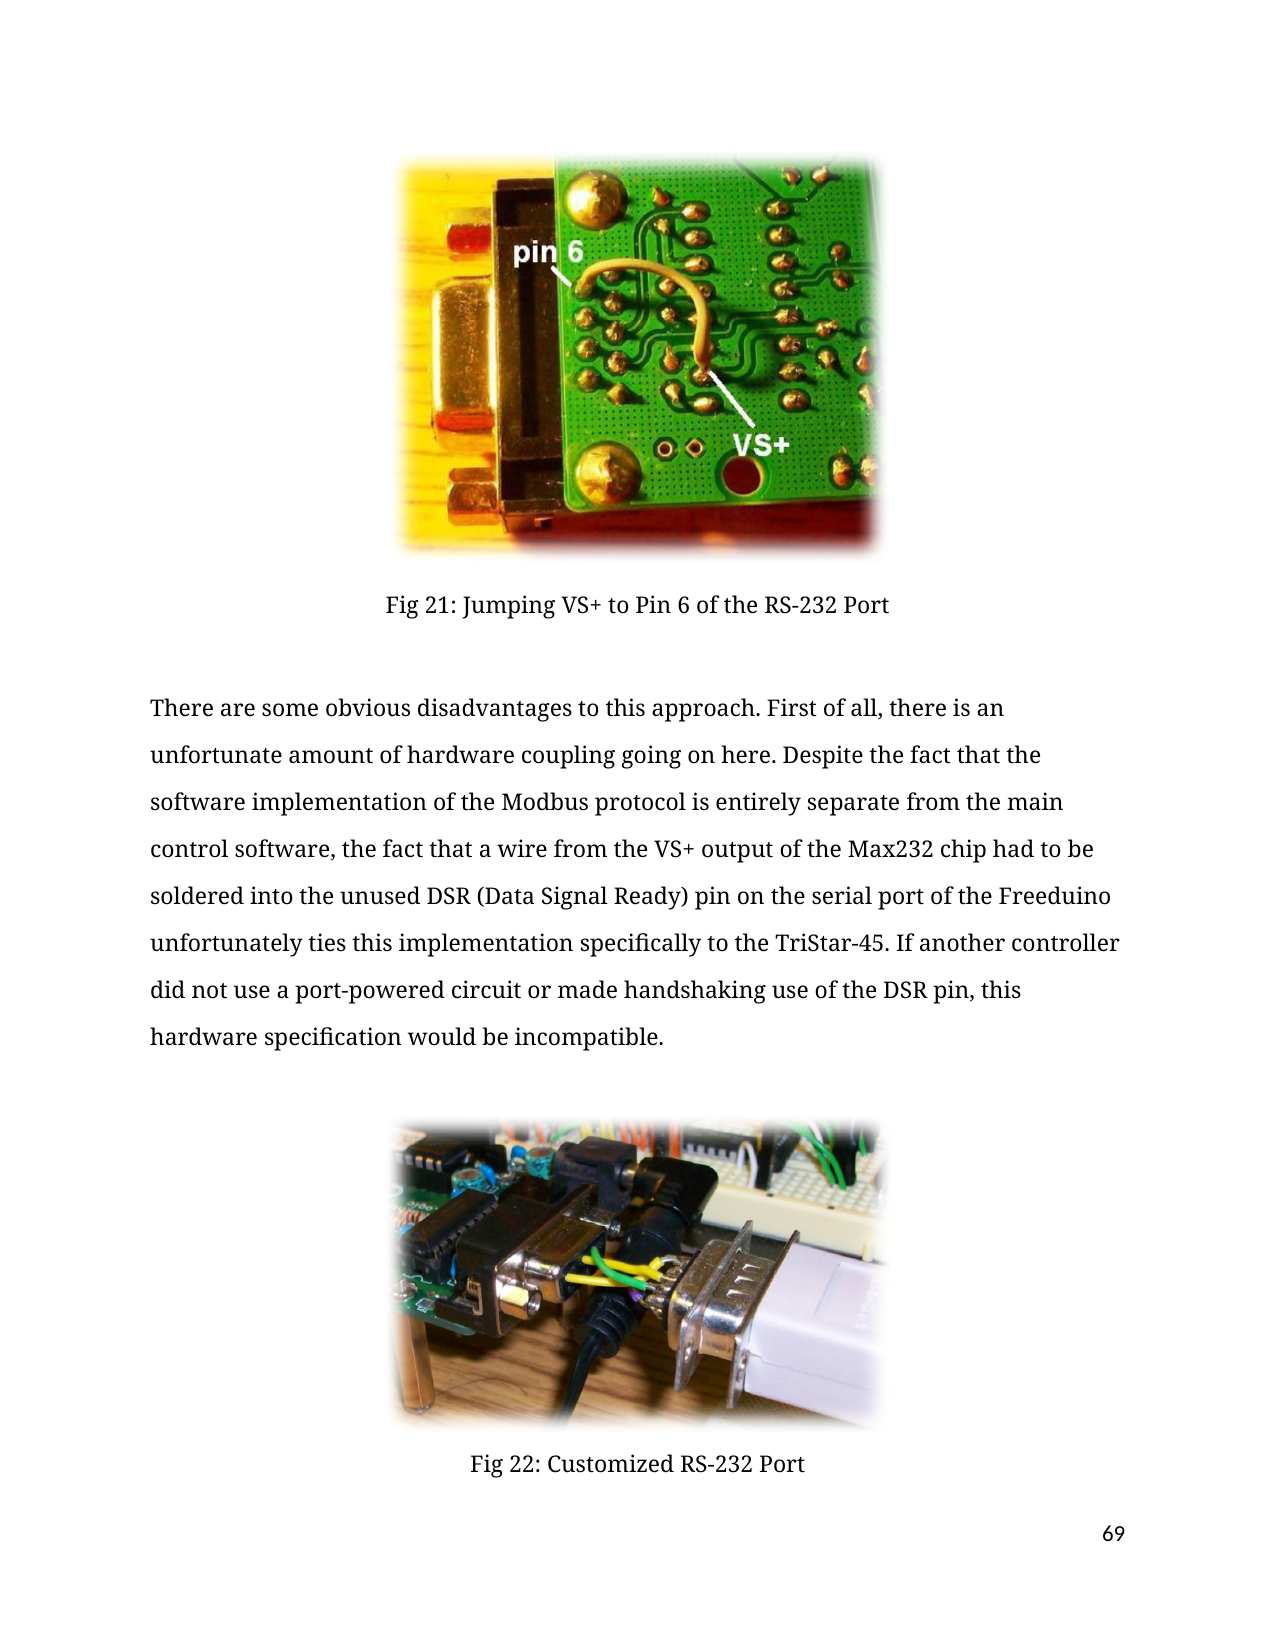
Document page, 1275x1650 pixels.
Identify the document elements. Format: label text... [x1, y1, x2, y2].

text Fig 22: Customized RS-232 Port [150, 1448, 1125, 1479]
picture [417, 179, 860, 535]
text There are some obvious disadvantages to this approach. First of all, there is an unfortunate amount of hardware coupling going on here. Despite the fact that the software implementation of the Modbus protocol is entirely separate from the main control software, the fact that a wire from the VS+ output of the Max232 chip had to be soldered into the unused DSR (Data Signal Ready) pin on the serial port of the Freeduino unfortunately ties this implementation specifically to the TriStar-45. If another controller did not use a port-powered circuit or made handshaking use of the DSR pin, this hardware specification would be incompatible. [150, 692, 1125, 1052]
picture [414, 1144, 863, 1405]
text Fig 21: Jumping VS+ to Pin 6 of the RS-232 Port [150, 589, 1125, 620]
